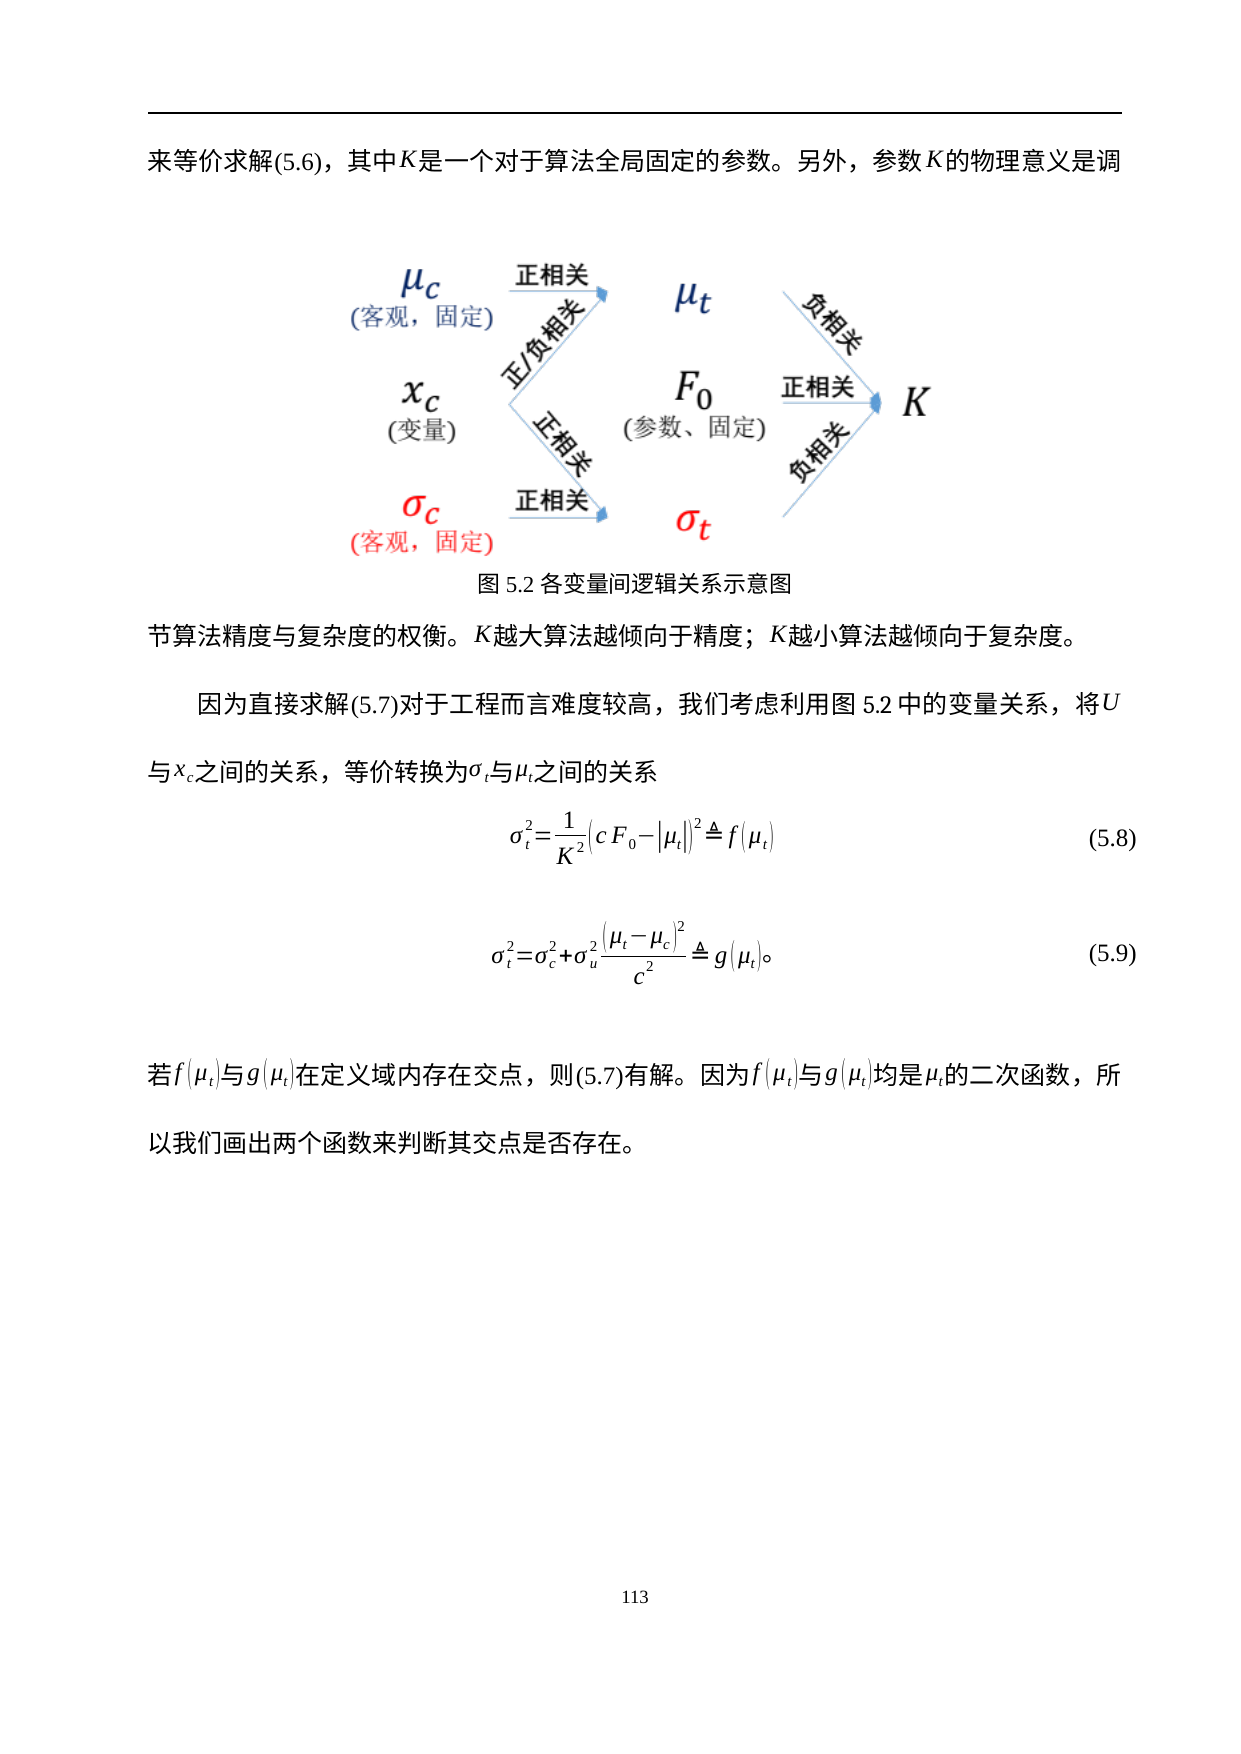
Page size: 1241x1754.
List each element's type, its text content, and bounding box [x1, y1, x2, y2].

text 因为直接求解(5.7)对于工程而言难度较高，我们考虑利用图5.2中的变量关系，将与之间的关系，等价转换为与之间的关系 [148, 668, 1122, 804]
text (5.8) [148, 804, 1122, 872]
text 。 (5.9) [148, 902, 1122, 1004]
text 来等价求解(5.6)，其中是一个对于算法全局固定的参数。另外，参数的物理意义是调节算法精度与复杂度的权衡。越大算法越倾向于精度；越小算法越倾向于复杂度。 [148, 125, 1122, 668]
text 若与在定义域内存在交点，则(5.7)有解。因为与均是的二次函数，所以我们画出两个函数来判断其交点是否存在。 [148, 1040, 1122, 1176]
